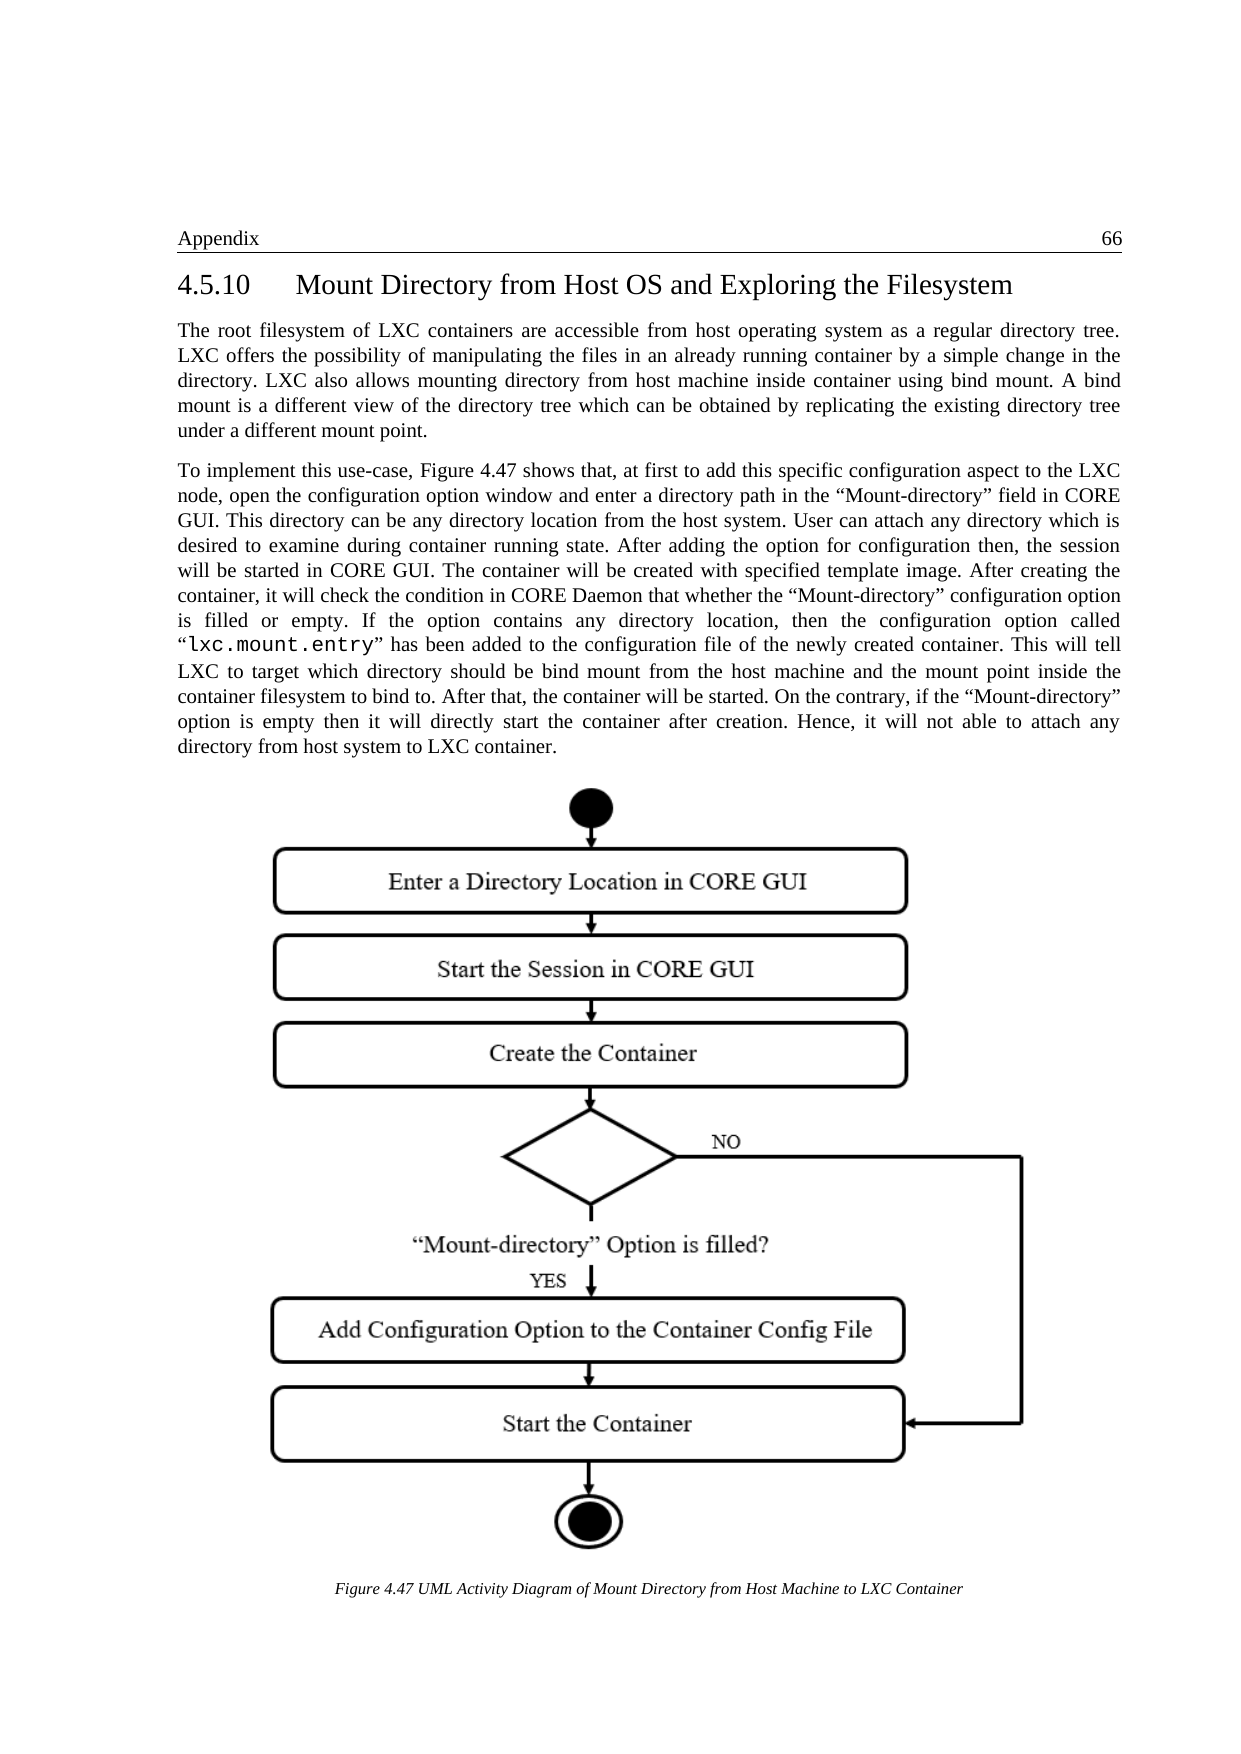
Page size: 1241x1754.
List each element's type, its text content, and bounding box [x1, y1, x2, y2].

picture [253, 772, 1046, 1563]
subtitle Mount Directory from Host OS and Exploring the Filesystem [177, 267, 1122, 301]
text Figure 4.47 UML Activity Diagram of Mount Directory from Host Machine to LXC Container [177, 1579, 1122, 1598]
text The root filesystem of LXC containers are accessible from host operating system as a regular directory tree. LXC offers the possibility of manipulating the files in an already running container by a simple change in the directory. LXC also allows mounting directory from host machine inside container using bind mount. A bind mount is a different view of the directory tree which can be obtained by replicating the existing directory tree under a different mount point. [177, 317, 1122, 442]
text To implement this use-case, Figure 4.47 shows that, at first to add this specific configuration aspect to the LXC node, open the configuration option window and enter a directory path in the “Mount-directory” field in CORE GUI. This directory can be any directory location from the host system. User can attach any directory which is desired to examine during container running state. After adding the option for configuration then, the session will be started in CORE GUI. The container will be created with specified template image. After creating the container, it will check the condition in CORE Daemon that whether the “Mount-directory” configuration option is filled or empty. If the option contains any directory location, then the configuration option called “lxc.mount.entry” has been added to the configuration file of the newly created container. This will tell LXC to target which directory should be bind mount from the host machine and the mount point inside the container filesystem to bind to. After that, the container will be started. On the contrary, if the “Mount-directory” option is empty then it will directly start the container after creation. Hence, it will not able to attach any directory from host system to LXC container. [177, 457, 1122, 758]
